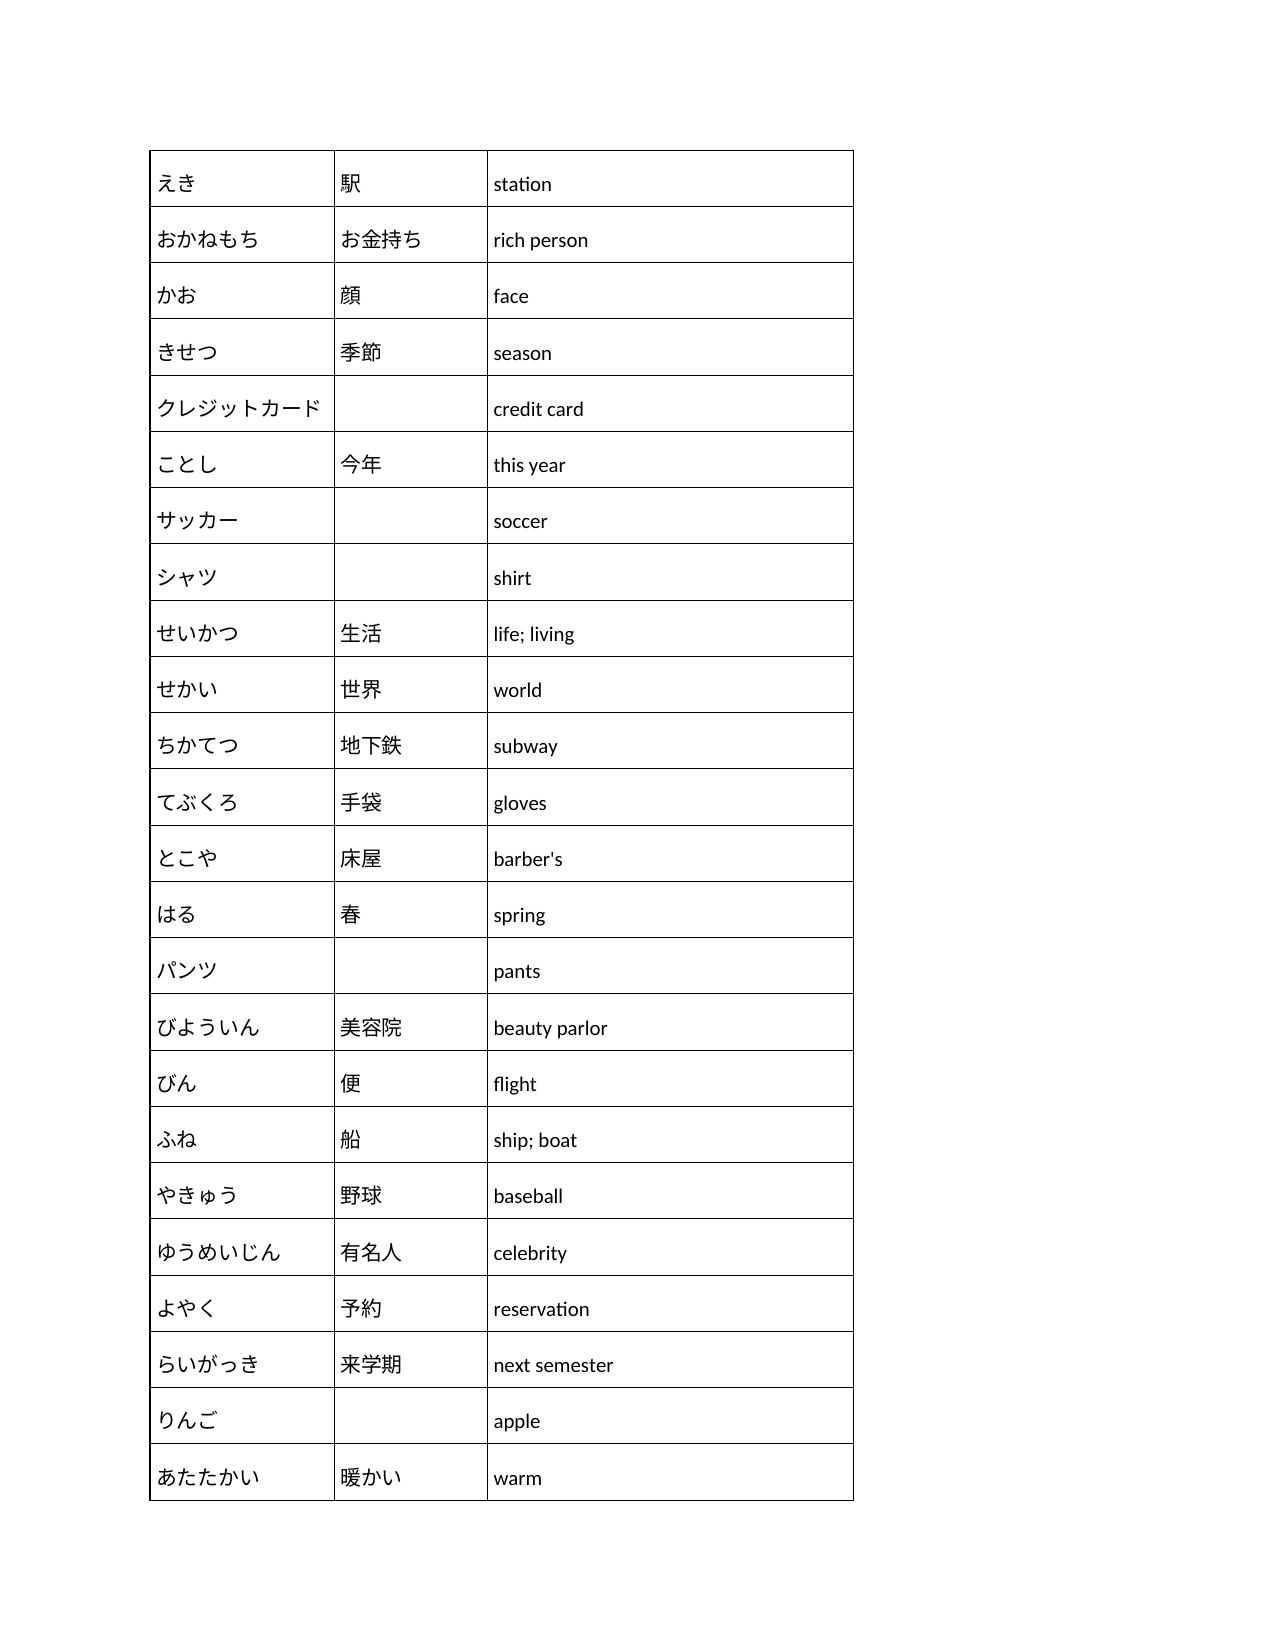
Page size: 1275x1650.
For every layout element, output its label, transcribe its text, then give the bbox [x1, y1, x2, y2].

table_cell えき [151, 151, 334, 206]
table_cell 季節 [335, 319, 487, 374]
table_cell せかい [151, 657, 334, 712]
table_cell 地下鉄 [335, 713, 487, 768]
table_cell 駅 [335, 151, 487, 206]
table_cell クレジットカード [151, 376, 334, 431]
table_cell [335, 488, 487, 543]
table_cell 野球 [335, 1163, 487, 1218]
table_cell shirt [488, 544, 853, 599]
table_cell 船 [335, 1107, 487, 1162]
table_cell あたたかい [151, 1444, 334, 1499]
table_cell てぶくろ [151, 769, 334, 824]
table_cell せいかつ [151, 601, 334, 656]
table_cell 有名人 [335, 1219, 487, 1274]
table_cell life; living [488, 601, 853, 656]
table_cell gloves [488, 769, 853, 824]
table_cell やきゅう [151, 1163, 334, 1218]
table_cell びよういん [151, 994, 334, 1049]
table_cell おかねもち [151, 207, 334, 262]
table_cell シャツ [151, 544, 334, 599]
table_cell 春 [335, 882, 487, 937]
table_cell rich person [488, 207, 853, 262]
table_cell パンツ [151, 938, 334, 993]
table_cell ちかてつ [151, 713, 334, 768]
table_cell はる [151, 882, 334, 937]
table_cell station [488, 151, 853, 206]
table_cell [335, 376, 487, 431]
table_cell apple [488, 1388, 853, 1443]
table_cell warm [488, 1444, 853, 1499]
table_cell らいがっき [151, 1332, 334, 1387]
table_cell きせつ [151, 319, 334, 374]
table_cell 床屋 [335, 826, 487, 881]
table_cell お金持ち [335, 207, 487, 262]
table_cell とこや [151, 826, 334, 881]
table_cell 手袋 [335, 769, 487, 824]
table_cell reservation [488, 1276, 853, 1331]
table_cell pants [488, 938, 853, 993]
table_cell subway [488, 713, 853, 768]
table_cell [335, 1388, 487, 1443]
table_cell 予約 [335, 1276, 487, 1331]
table_cell baseball [488, 1163, 853, 1218]
table_cell 世界 [335, 657, 487, 712]
table_cell [335, 544, 487, 599]
table_cell 美容院 [335, 994, 487, 1049]
table_cell 今年 [335, 432, 487, 487]
table_cell ふね [151, 1107, 334, 1162]
table_cell next semester [488, 1332, 853, 1387]
table_cell face [488, 263, 853, 318]
table_cell soccer [488, 488, 853, 543]
table_cell season [488, 319, 853, 374]
table_cell barber's [488, 826, 853, 881]
table_cell world [488, 657, 853, 712]
table_cell credit card [488, 376, 853, 431]
table_cell ことし [151, 432, 334, 487]
table_cell りんご [151, 1388, 334, 1443]
table_cell 来学期 [335, 1332, 487, 1387]
table_cell 生活 [335, 601, 487, 656]
table_cell ゆうめいじん [151, 1219, 334, 1274]
table_cell spring [488, 882, 853, 937]
table_cell flight [488, 1051, 853, 1106]
table_cell this year [488, 432, 853, 487]
table_cell beauty parlor [488, 994, 853, 1049]
table_cell 暖かい [335, 1444, 487, 1499]
table_cell [335, 938, 487, 993]
table_cell びん [151, 1051, 334, 1106]
table_cell よやく [151, 1276, 334, 1331]
table_cell 便 [335, 1051, 487, 1106]
table_cell celebrity [488, 1219, 853, 1274]
table_cell サッカー [151, 488, 334, 543]
table_cell 顔 [335, 263, 487, 318]
table_cell ship; boat [488, 1107, 853, 1162]
table_cell かお [151, 263, 334, 318]
